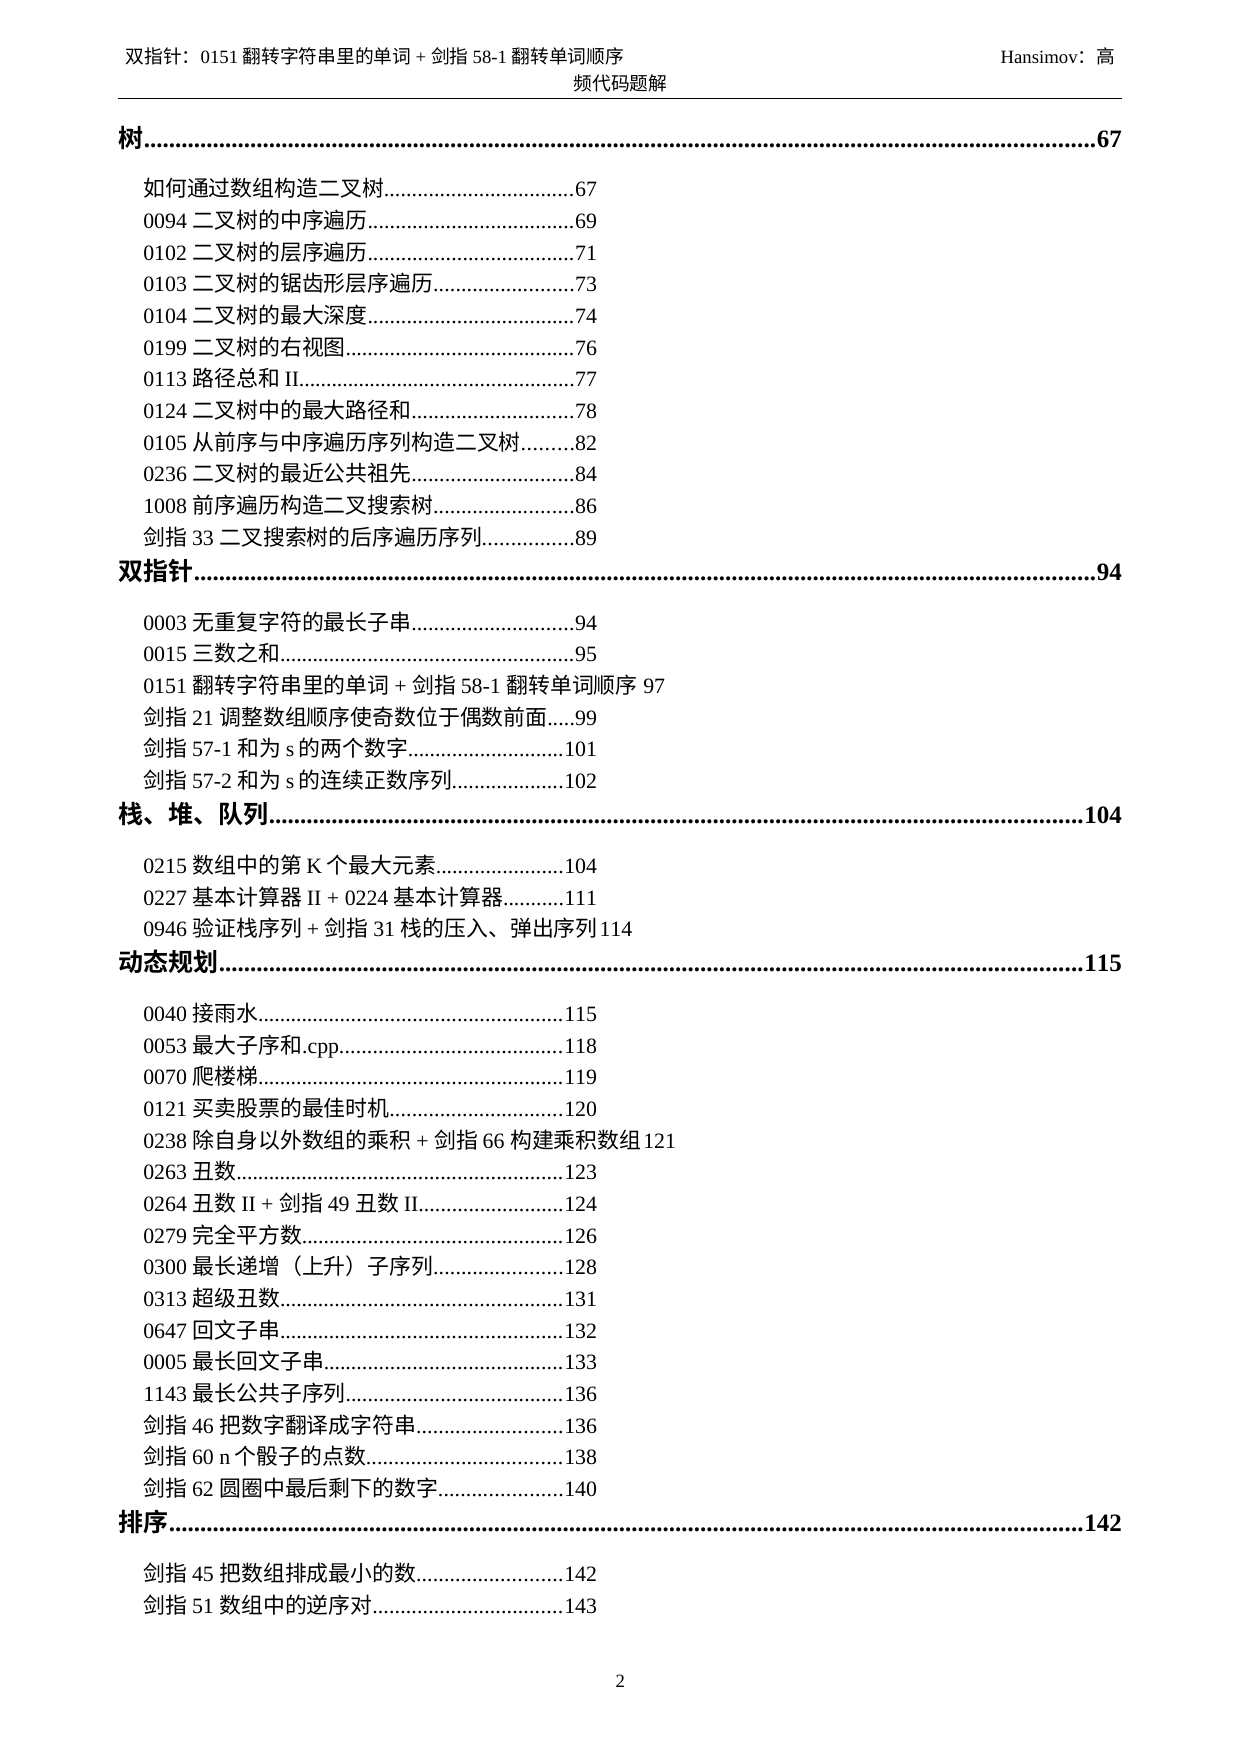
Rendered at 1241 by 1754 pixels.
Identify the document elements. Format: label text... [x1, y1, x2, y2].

text 0151 翻转字符串里的单词 + 剑指 58-1 翻转单词顺序 97 [143, 668, 1122, 699]
text 树 67 [118, 118, 1122, 154]
text 剑指 33 二叉搜索树的后序遍历序列 89 [143, 520, 1122, 551]
text 剑指 45 把数组排成最小的数 142 [143, 1556, 1122, 1588]
text 剑指 51 数组中的逆序对 143 [143, 1588, 1122, 1619]
text 0227 基本计算器 II + 0224 基本计算器 111 [143, 879, 1122, 911]
text 剑指 46 把数字翻译成字符串 136 [143, 1408, 1122, 1439]
text 0102 二叉树的层序遍历 71 [143, 235, 1122, 266]
text 0005 最长回文子串 133 [143, 1344, 1122, 1376]
text 动态规划 115 [118, 943, 1122, 979]
text 0263 丑数 123 [143, 1154, 1122, 1186]
text 剑指 60 n个骰子的点数 138 [143, 1439, 1122, 1471]
text 0003 无重复字符的最长子串 94 [143, 604, 1122, 636]
text 0215 数组中的第K个最大元素 104 [143, 848, 1122, 879]
text 如何通过数组构造二叉树 67 [143, 171, 1122, 203]
text 0015 三数之和 95 [143, 636, 1122, 668]
text 1143 最长公共子序列 136 [143, 1376, 1122, 1408]
text 1008 前序遍历构造二叉搜索树 86 [143, 488, 1122, 520]
text 双指针 94 [118, 551, 1122, 588]
text 剑指 21 调整数组顺序使奇数位于偶数前面 99 [143, 699, 1122, 731]
text 0279 完全平方数 126 [143, 1218, 1122, 1249]
text 排序 142 [118, 1503, 1122, 1539]
text 栈、堆、队列 104 [118, 794, 1122, 831]
text 0121 买卖股票的最佳时机 120 [143, 1091, 1122, 1123]
text 0124 二叉树中的最大路径和 78 [143, 393, 1122, 425]
text 0199 二叉树的右视图 76 [143, 330, 1122, 361]
text 0647 回文子串 132 [143, 1313, 1122, 1344]
text 0053 最大子序和.cpp 118 [143, 1028, 1122, 1059]
text 剑指 57-2 和为s的连续正数序列 102 [143, 763, 1122, 794]
text 0313 超级丑数 131 [143, 1281, 1122, 1313]
text 0103 二叉树的锯齿形层序遍历 73 [143, 266, 1122, 298]
text 0105 从前序与中序遍历序列构造二叉树 82 [143, 425, 1122, 456]
text 0113 路径总和II 77 [143, 361, 1122, 393]
text 0236 二叉树的最近公共祖先 84 [143, 456, 1122, 488]
text 0040 接雨水 115 [143, 996, 1122, 1028]
text 0946 验证栈序列 + 剑指 31 栈的压入、弹出序列 114 [143, 911, 1122, 943]
text 0094 二叉树的中序遍历 69 [143, 203, 1122, 235]
text 剑指 62 圆圈中最后剩下的数字 140 [143, 1471, 1122, 1503]
text 0238 除自身以外数组的乘积 + 剑指 66 构建乘积数组 121 [143, 1123, 1122, 1154]
text 0264 丑数 II + 剑指 49 丑数 II 124 [143, 1186, 1122, 1218]
text 0070 爬楼梯 119 [143, 1059, 1122, 1091]
text 0104 二叉树的最大深度 74 [143, 298, 1122, 330]
text 剑指 57-1 和为s的两个数字 101 [143, 731, 1122, 763]
text 0300 最长递增（上升）子序列 128 [143, 1249, 1122, 1281]
